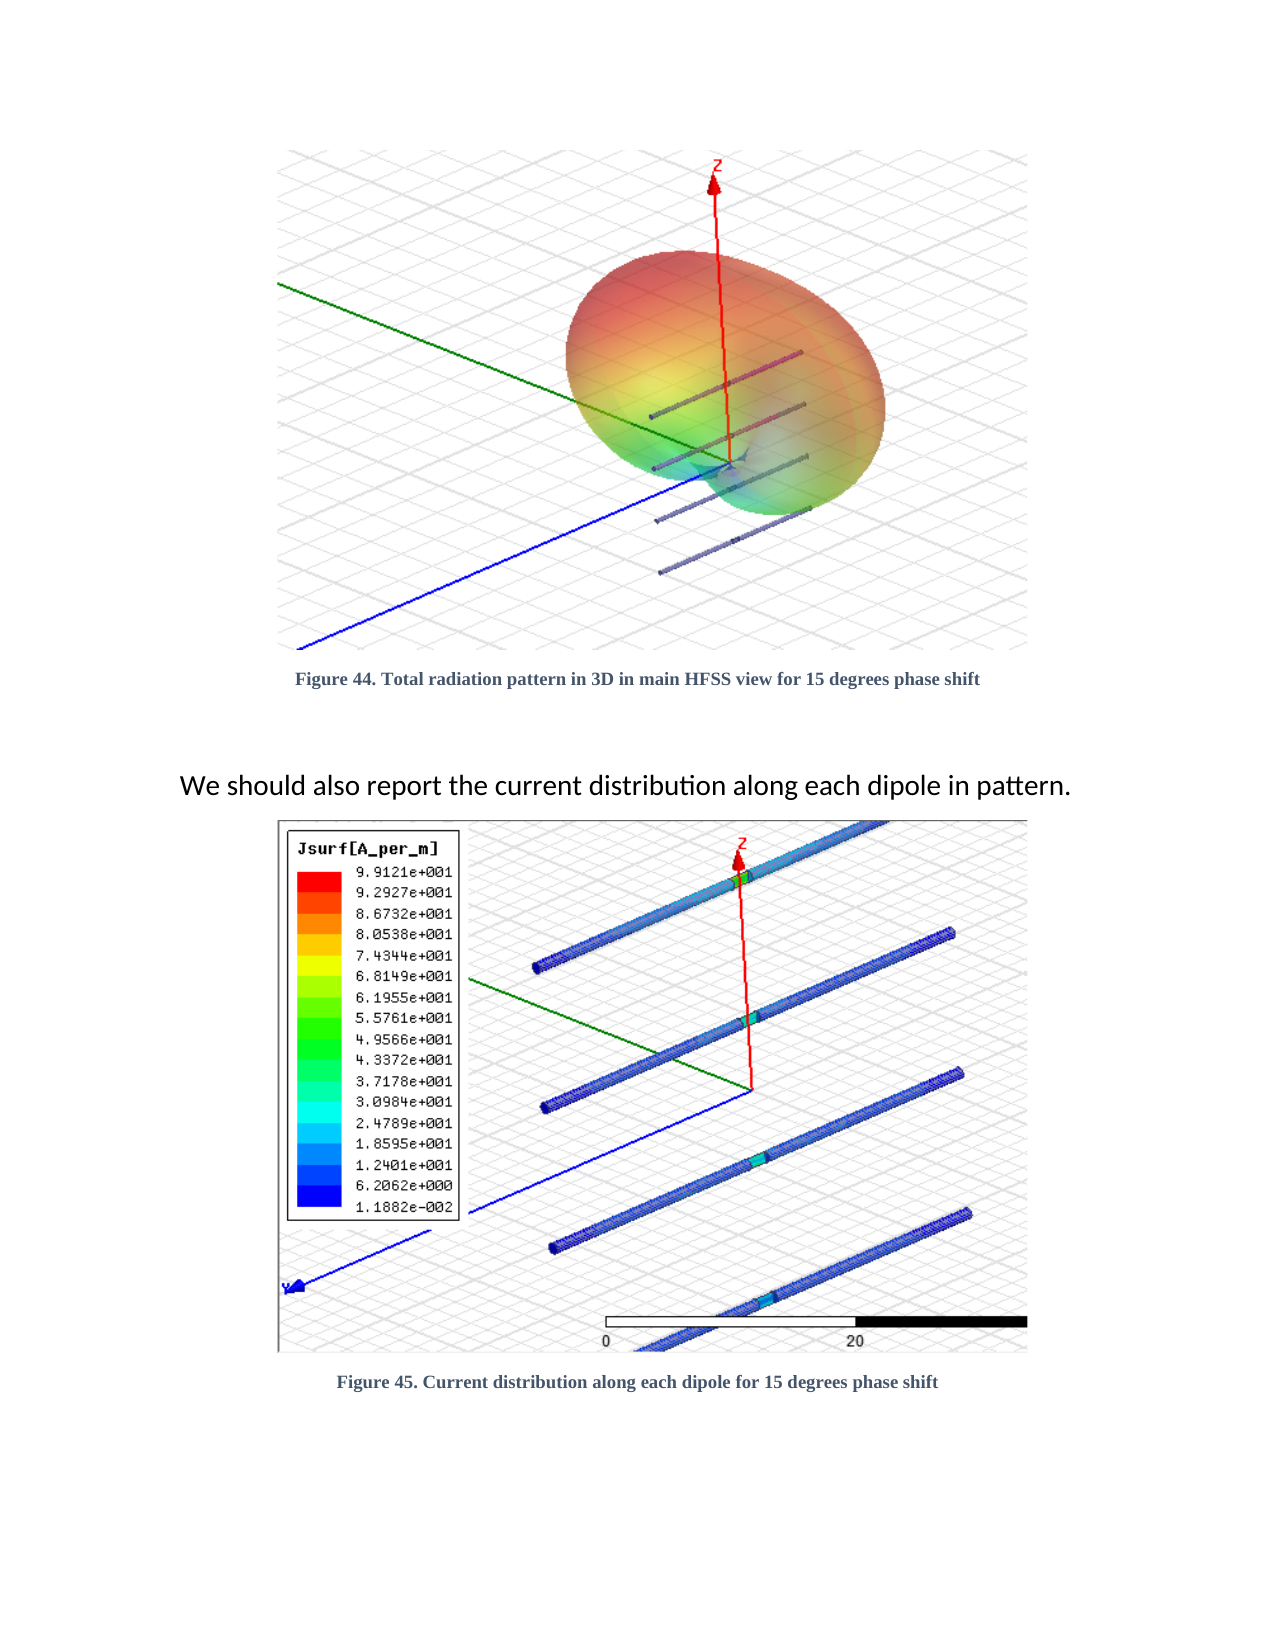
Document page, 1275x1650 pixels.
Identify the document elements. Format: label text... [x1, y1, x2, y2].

text We should also report the current distribution along each dipole in pattern. [150, 767, 1125, 803]
picture [277, 150, 1028, 650]
picture [277, 820, 1028, 1353]
